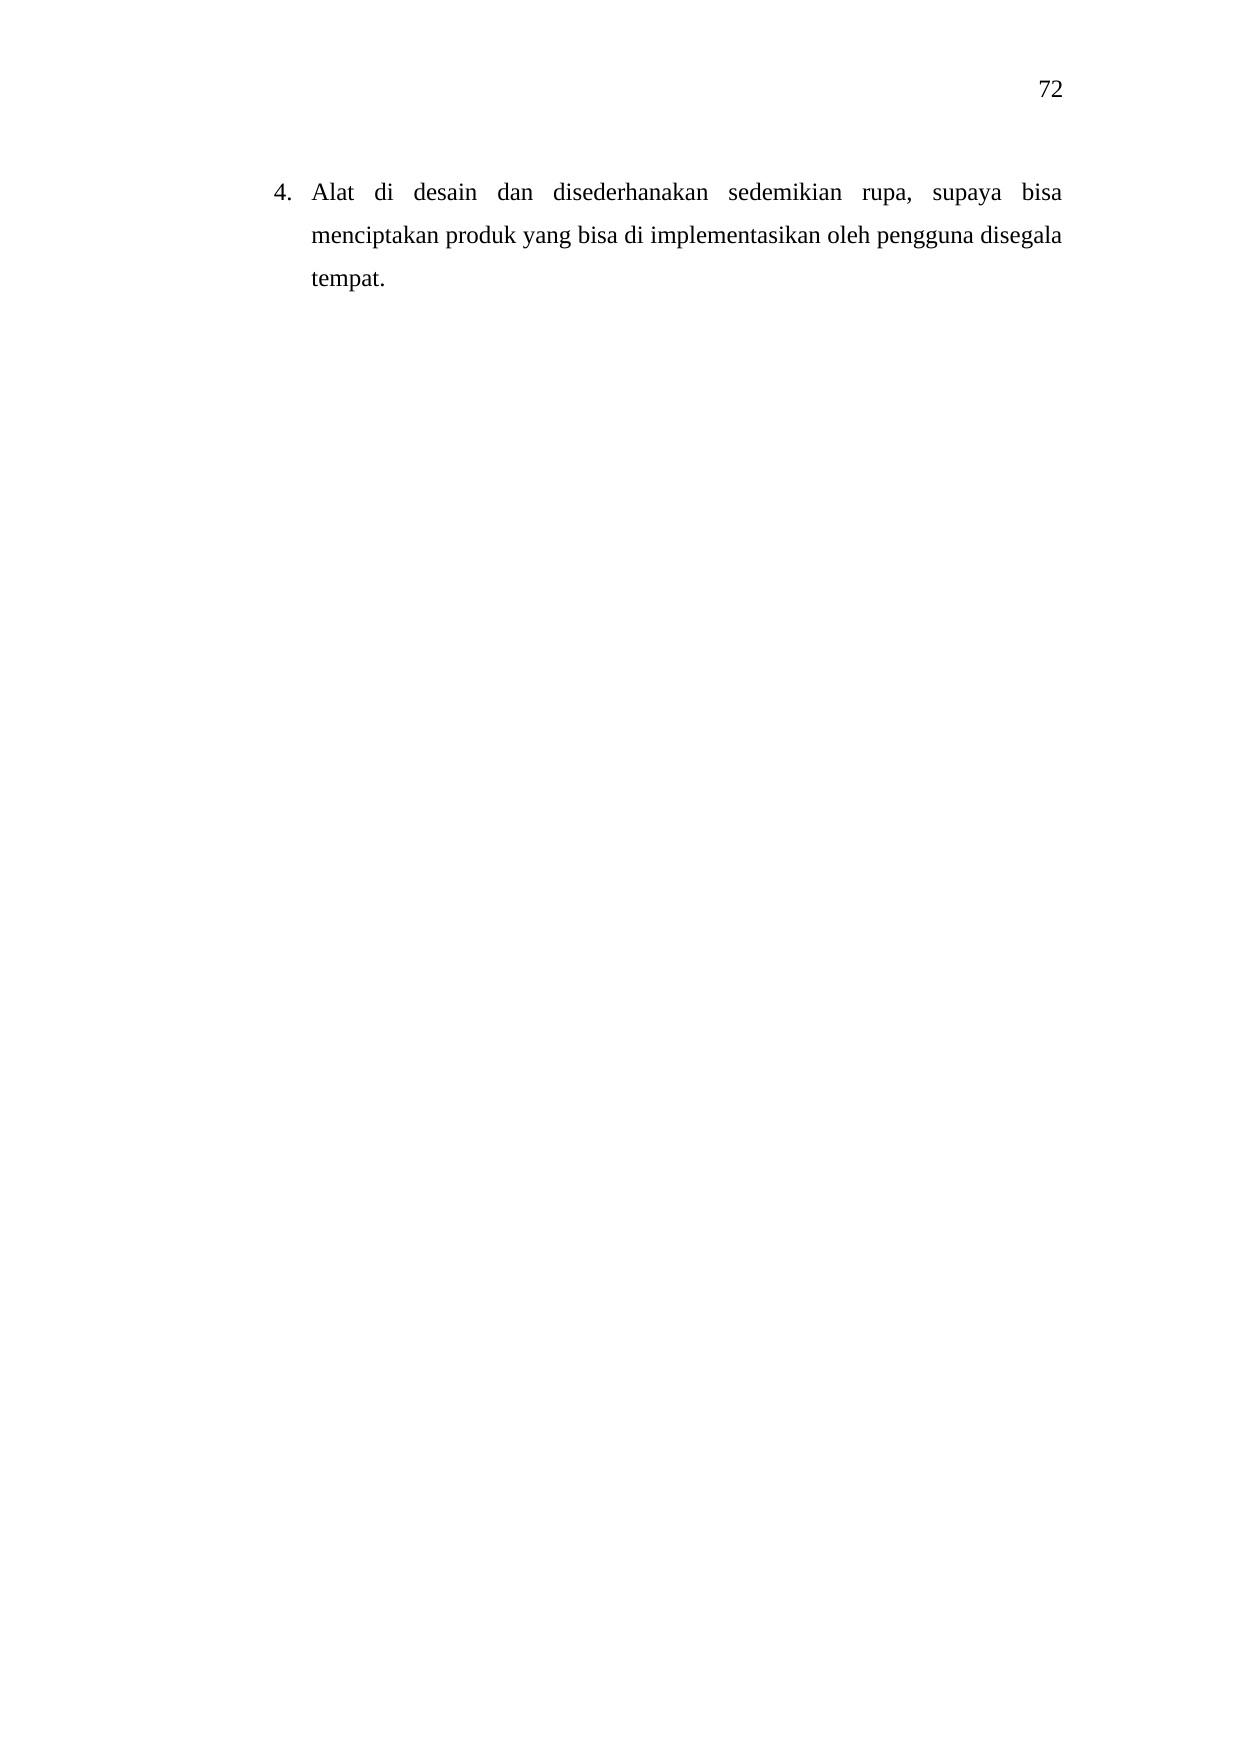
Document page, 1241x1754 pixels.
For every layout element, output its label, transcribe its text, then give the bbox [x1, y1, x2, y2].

list Alat di desain dan disederhanakan sedemikian rupa, supaya bisa menciptakan produk yang bisa di implementasikan oleh pengguna disegala tempat. [274, 177, 1063, 292]
